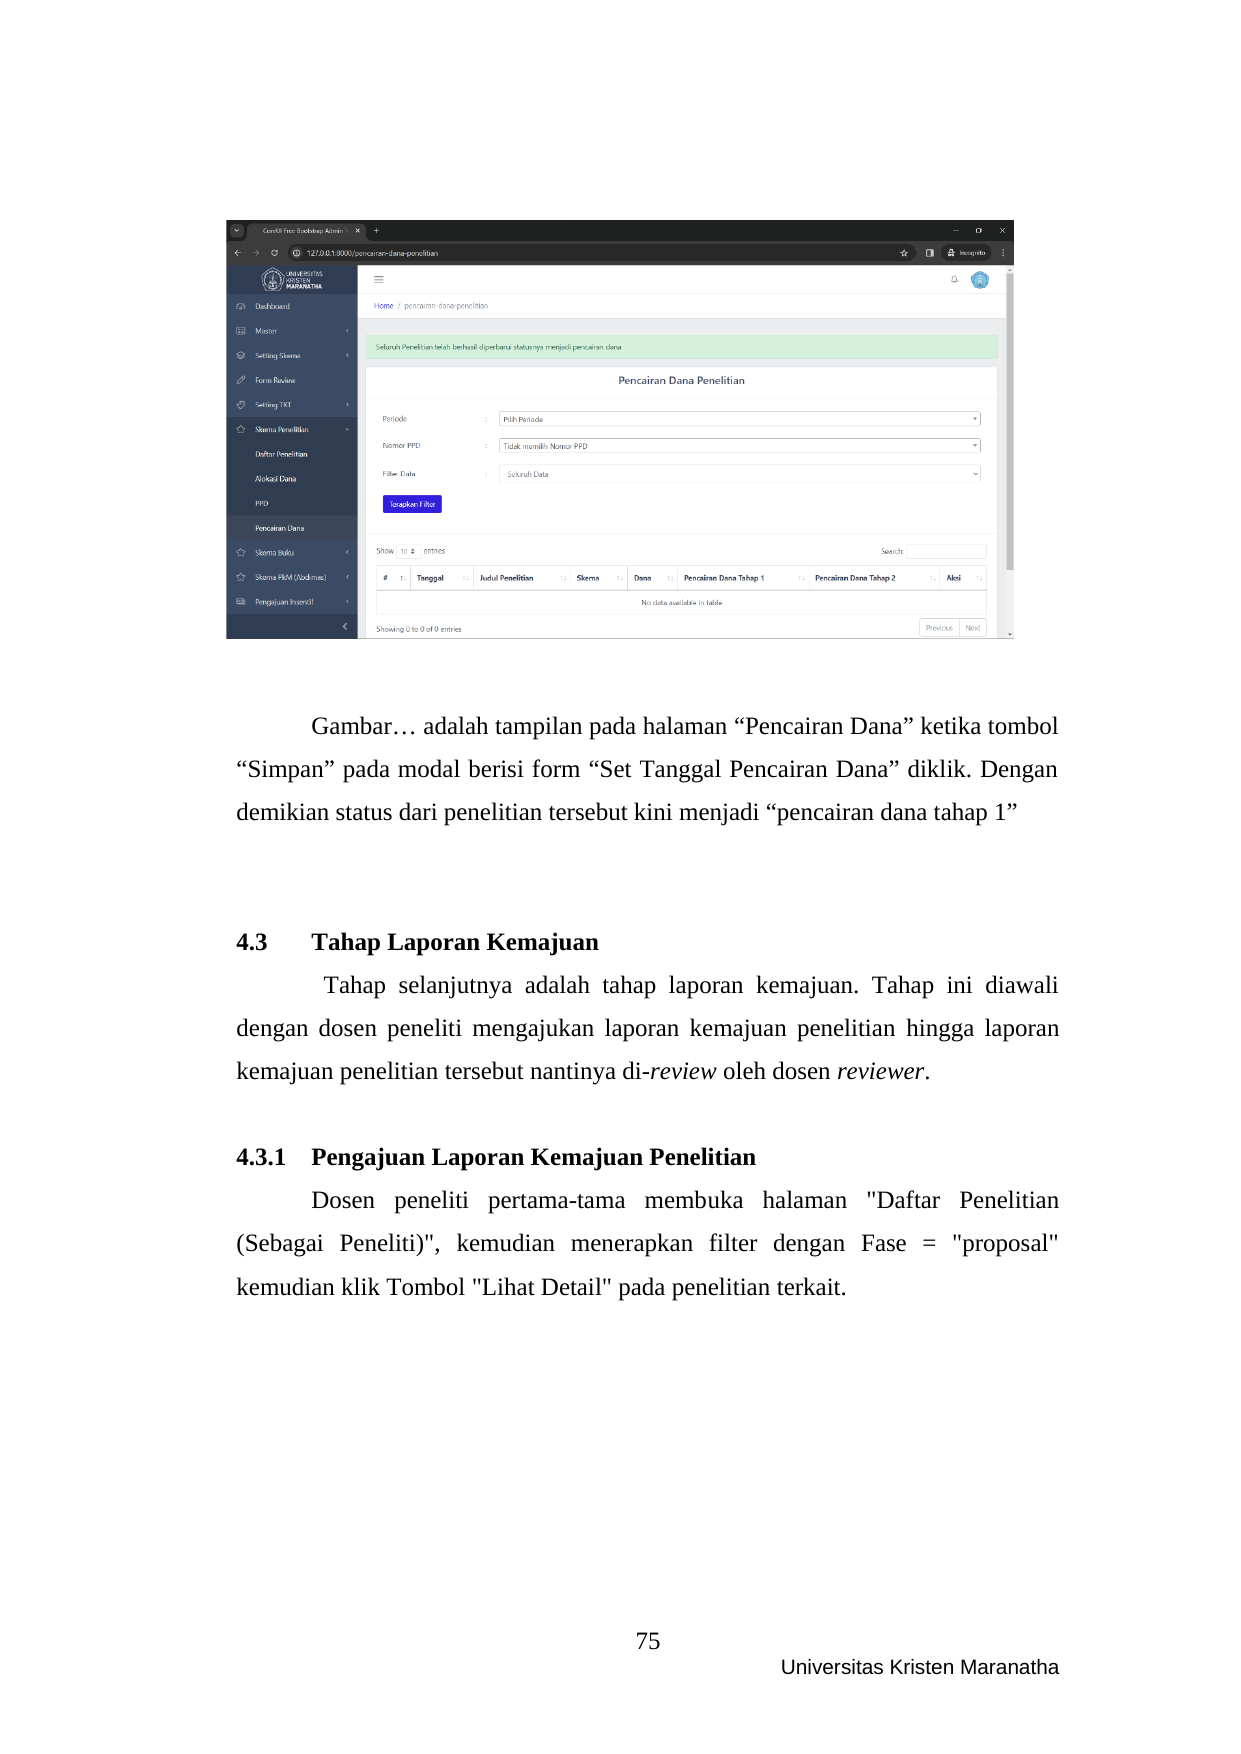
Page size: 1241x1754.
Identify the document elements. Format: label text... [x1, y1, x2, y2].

text Tahap selanjutnya adalah tahap laporan kemajuan. Tahap ini diawali dengan dosen peneliti mengajukan laporan kemajuan penelitian hingga laporan kemajuan penelitian tersebut nantinya di-review oleh dosen reviewer. [236, 970, 1059, 1085]
text Gambar… adalah tampilan pada halaman “Pencairan Dana” ketika tombol “Simpan” pada modal berisi form “Set Tanggal Pencairan Dana” diklik. Dengan demikian status dari penelitian tersebut kini menjadi “pencairan dana tahap 1” [236, 711, 1059, 826]
text Dosen peneliti pertama-tama membuka halaman "Daftar Penelitian (Sebagai Peneliti)", kemudian menerapkan filter dengan Fase = "proposal" kemudian klik Tombol "Lihat Detail" pada penelitian terkait. [236, 1185, 1059, 1300]
subtitle 4.3 Tahap Laporan Kemajuan [236, 927, 1059, 955]
subtitle 4.3.1 Pengajuan Laporan Kemajuan Penelitian [236, 1142, 1059, 1171]
picture [226, 220, 1014, 639]
